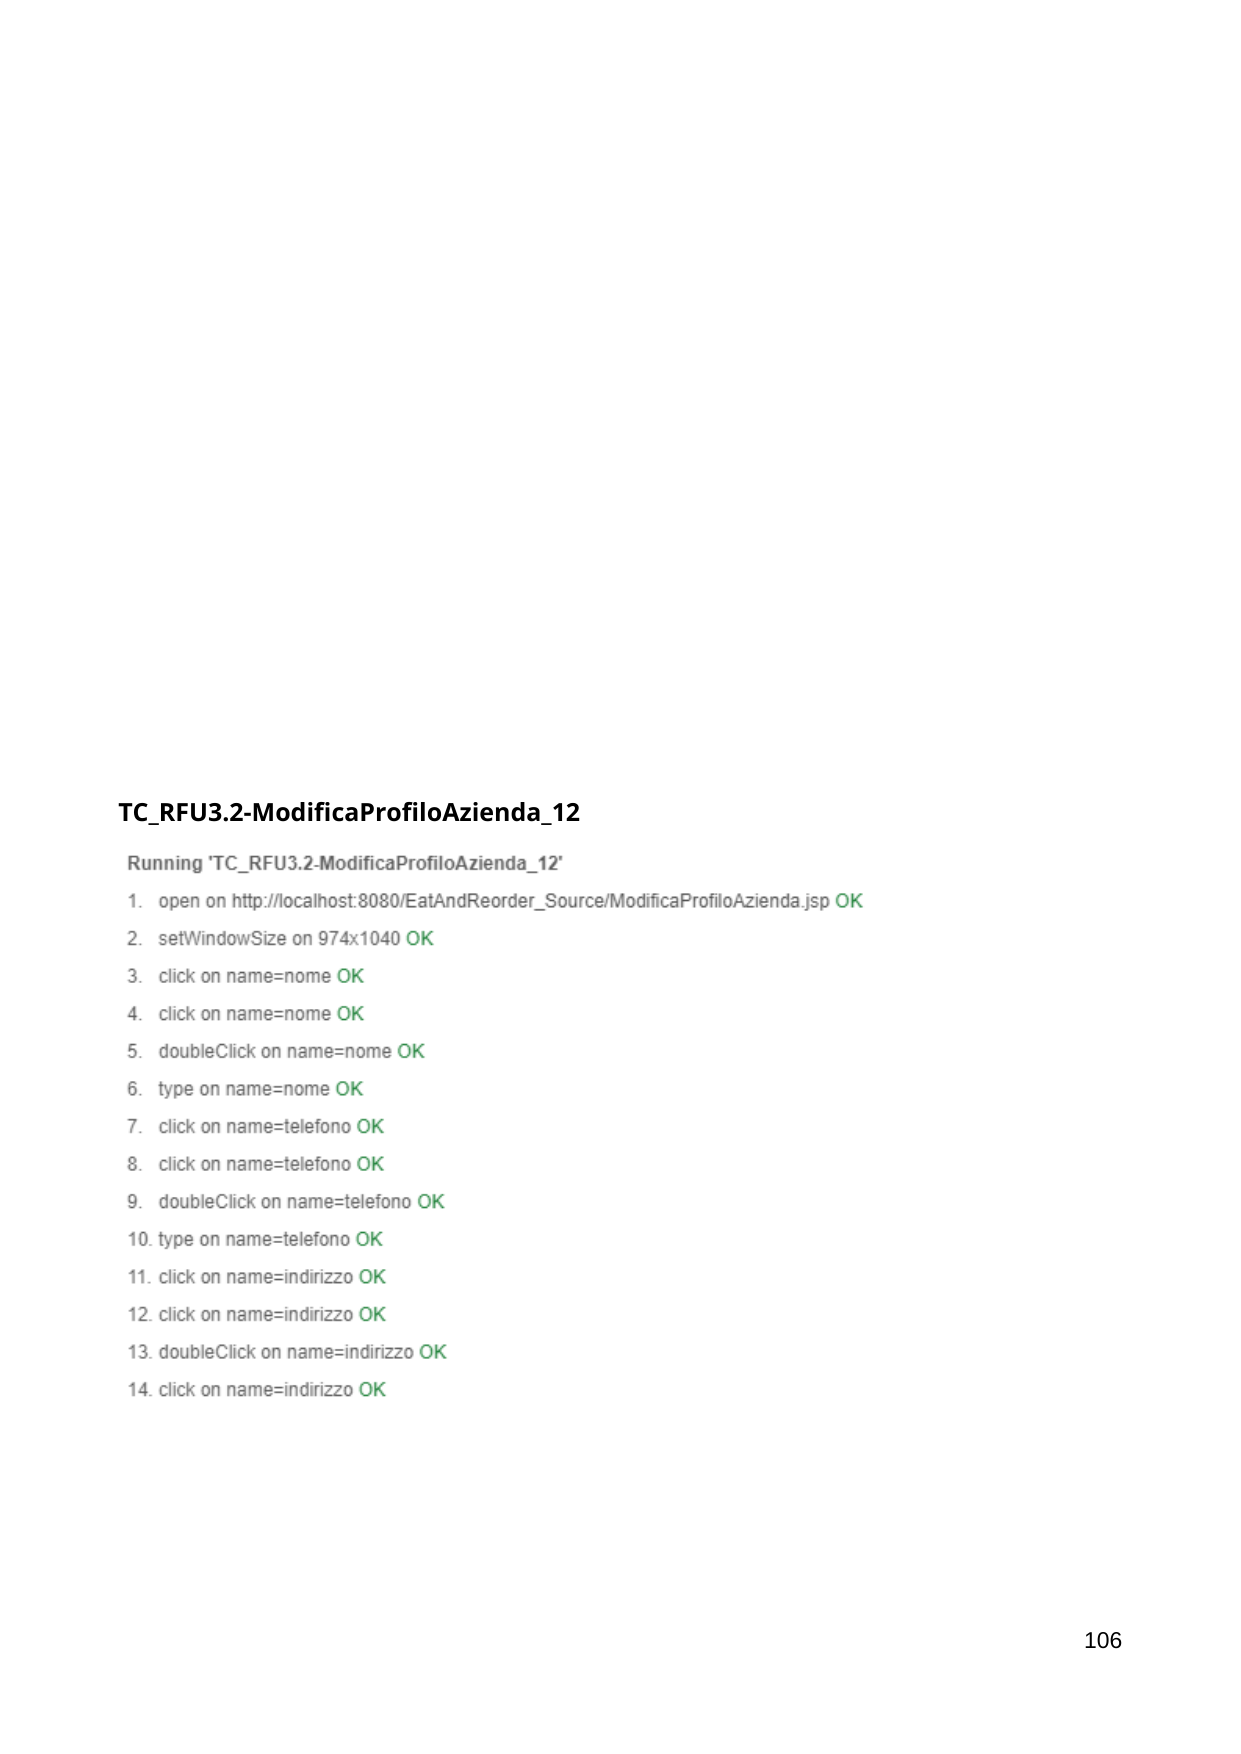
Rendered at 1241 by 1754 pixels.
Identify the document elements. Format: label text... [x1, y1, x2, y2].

text TC_RFU3.2-ModificaProfiloAzienda_12 [118, 794, 1122, 828]
picture [118, 842, 877, 1409]
